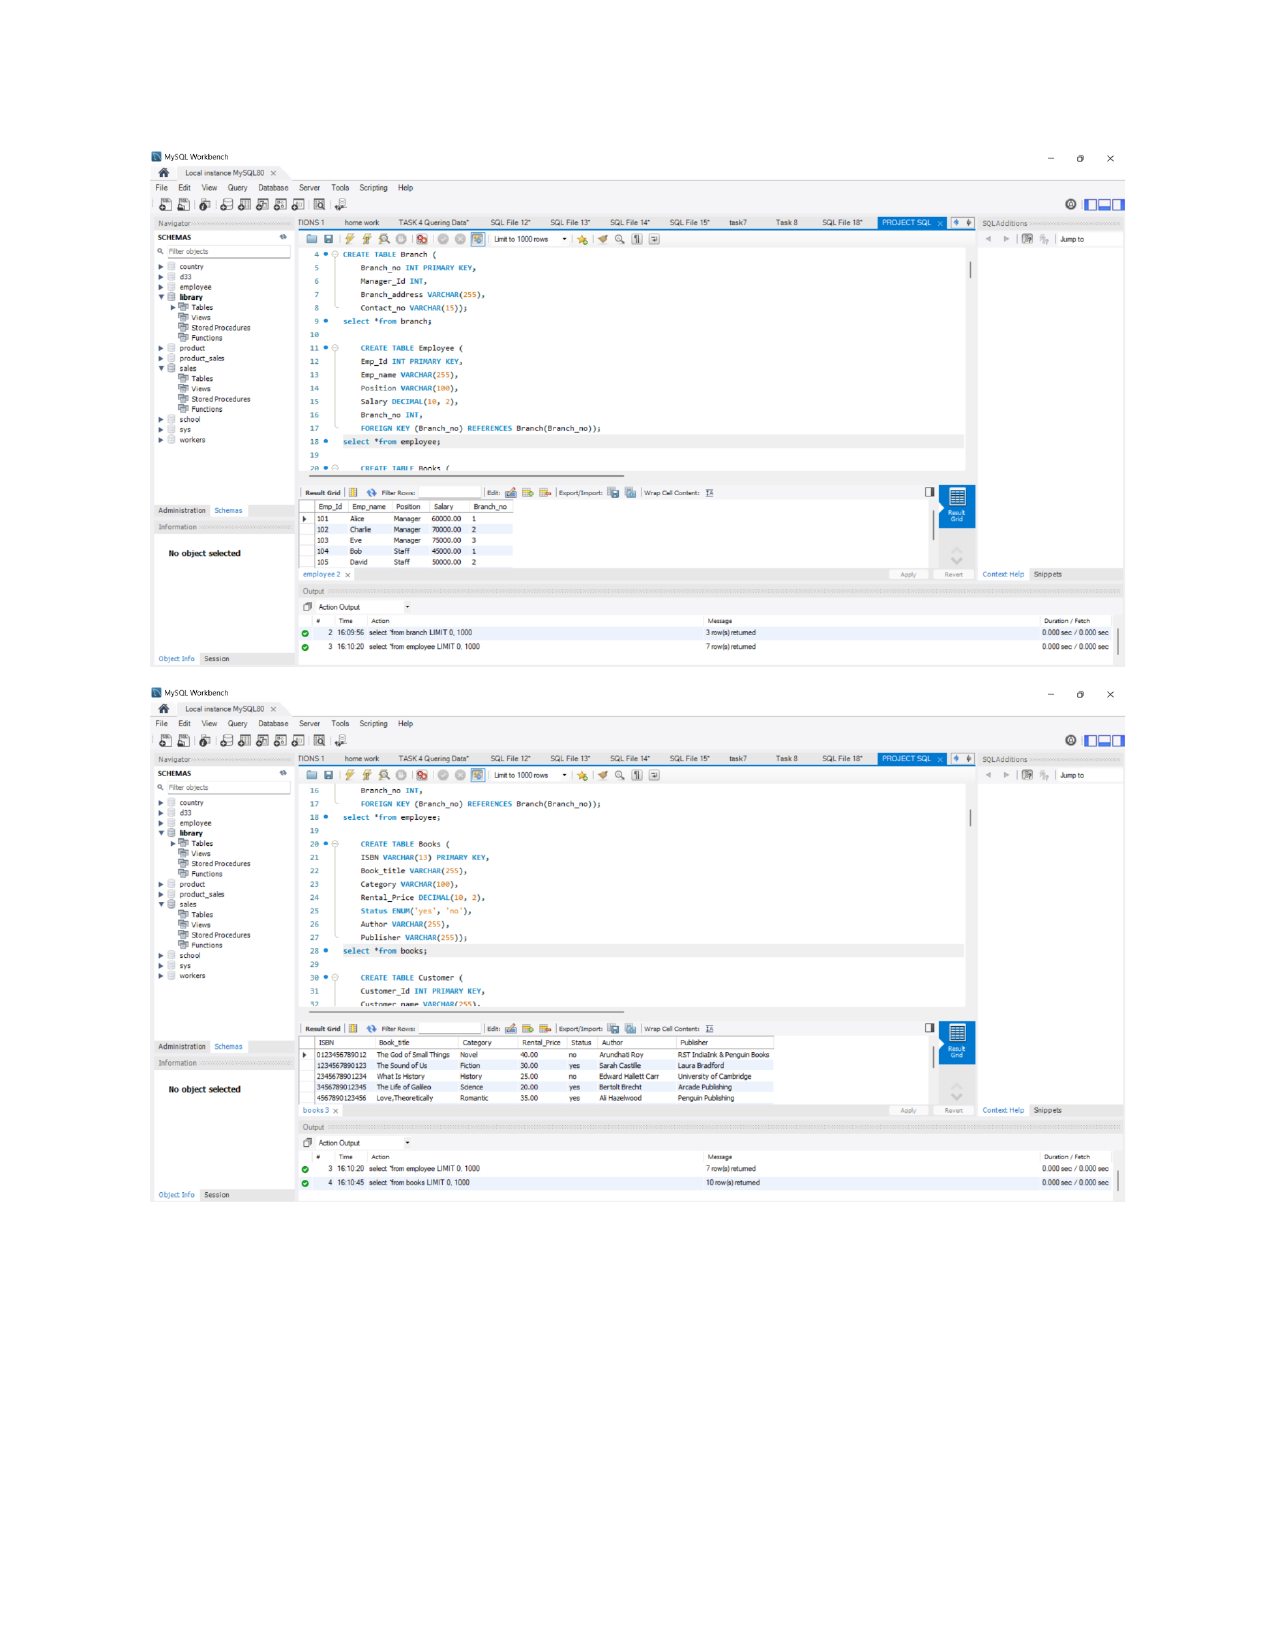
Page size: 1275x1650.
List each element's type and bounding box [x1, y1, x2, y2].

picture [150, 150, 1125, 667]
picture [150, 685, 1125, 1202]
